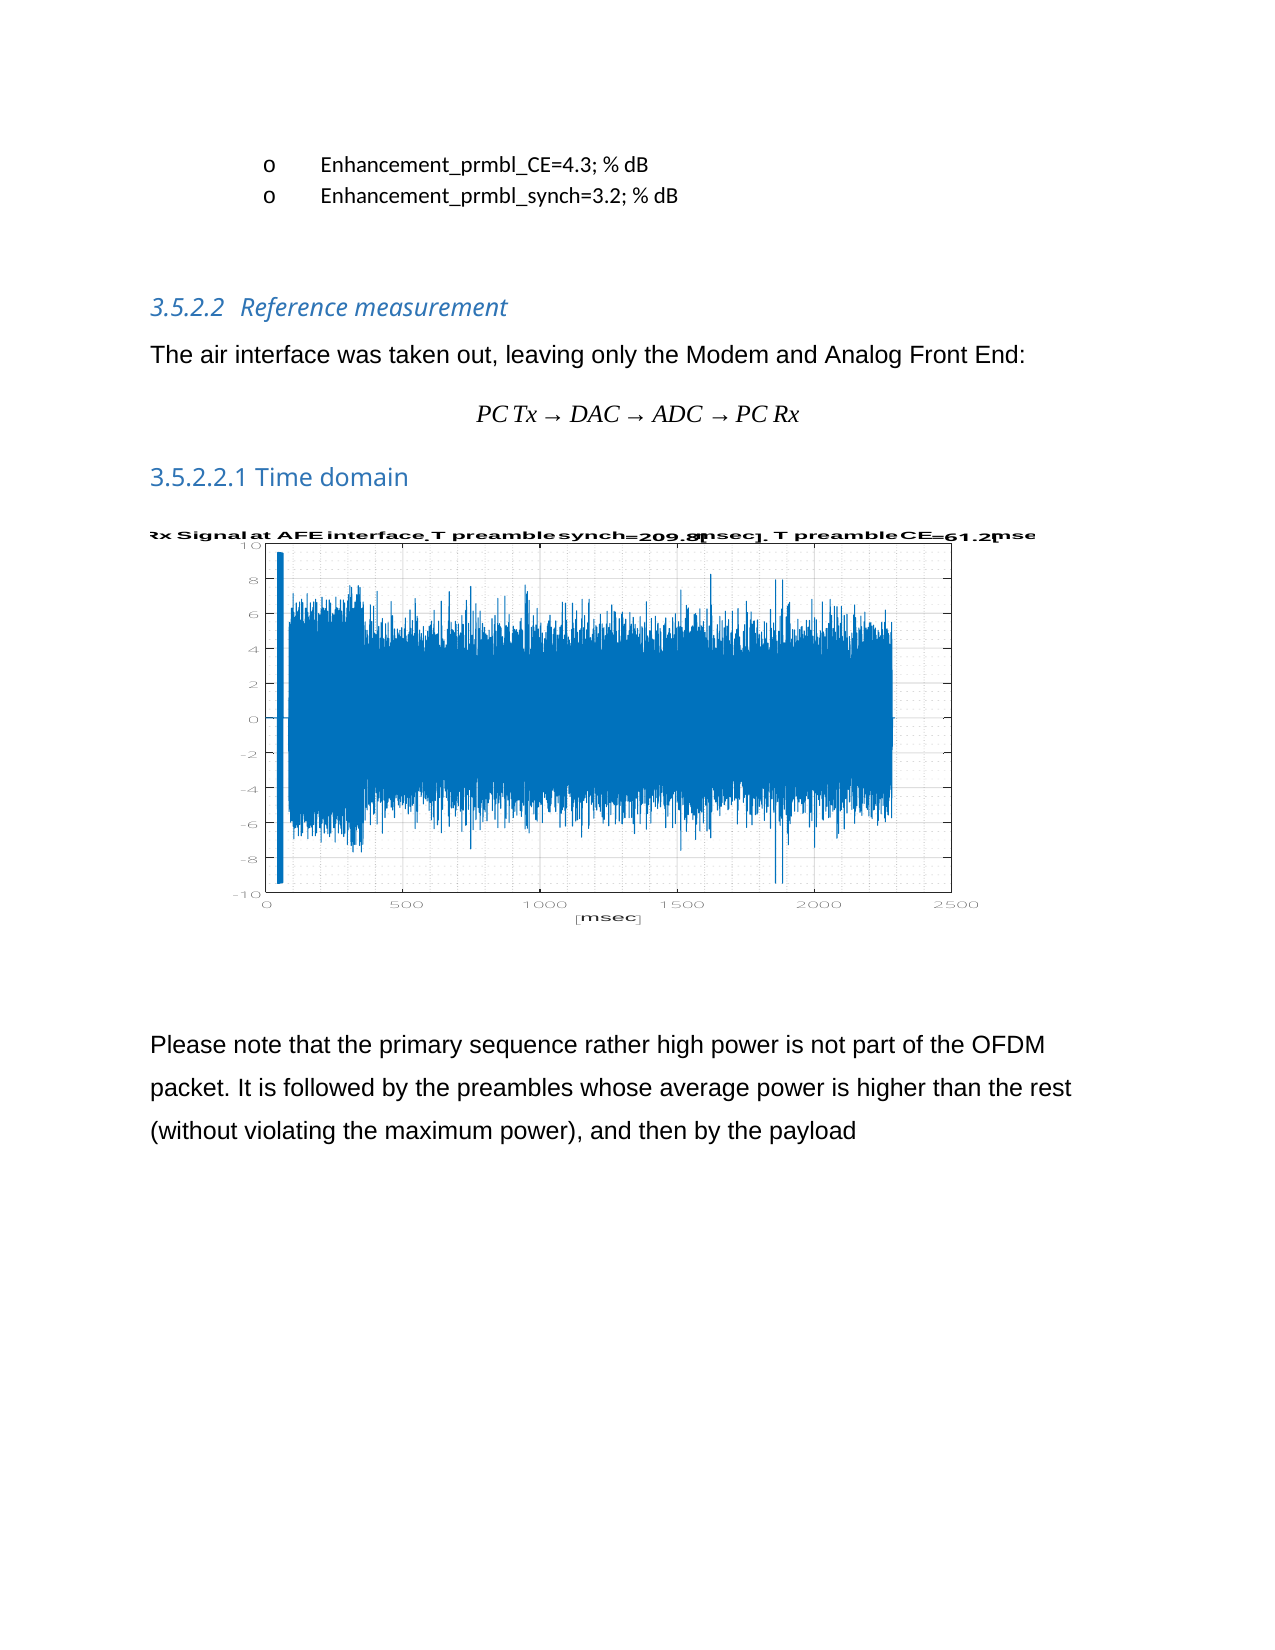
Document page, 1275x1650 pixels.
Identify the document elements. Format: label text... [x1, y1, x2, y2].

subtitle Reference measurement [150, 289, 1125, 323]
list Enhancement_prmbl_synch=3.2; % dB [262, 181, 1125, 211]
subtitle Time domain [150, 460, 1125, 494]
list Enhancement_prmbl_CE=4.3; % dB [262, 150, 1125, 179]
text Please note that the primary sequence rather high power is not part of the OFDM packet. It is followed by the preambles whose average power is higher than the rest (without violating the maximum power), and then by the payload [150, 1030, 1125, 1145]
text The air interface was taken out, leaving only the Modem and Analog Front End: [150, 340, 1125, 369]
